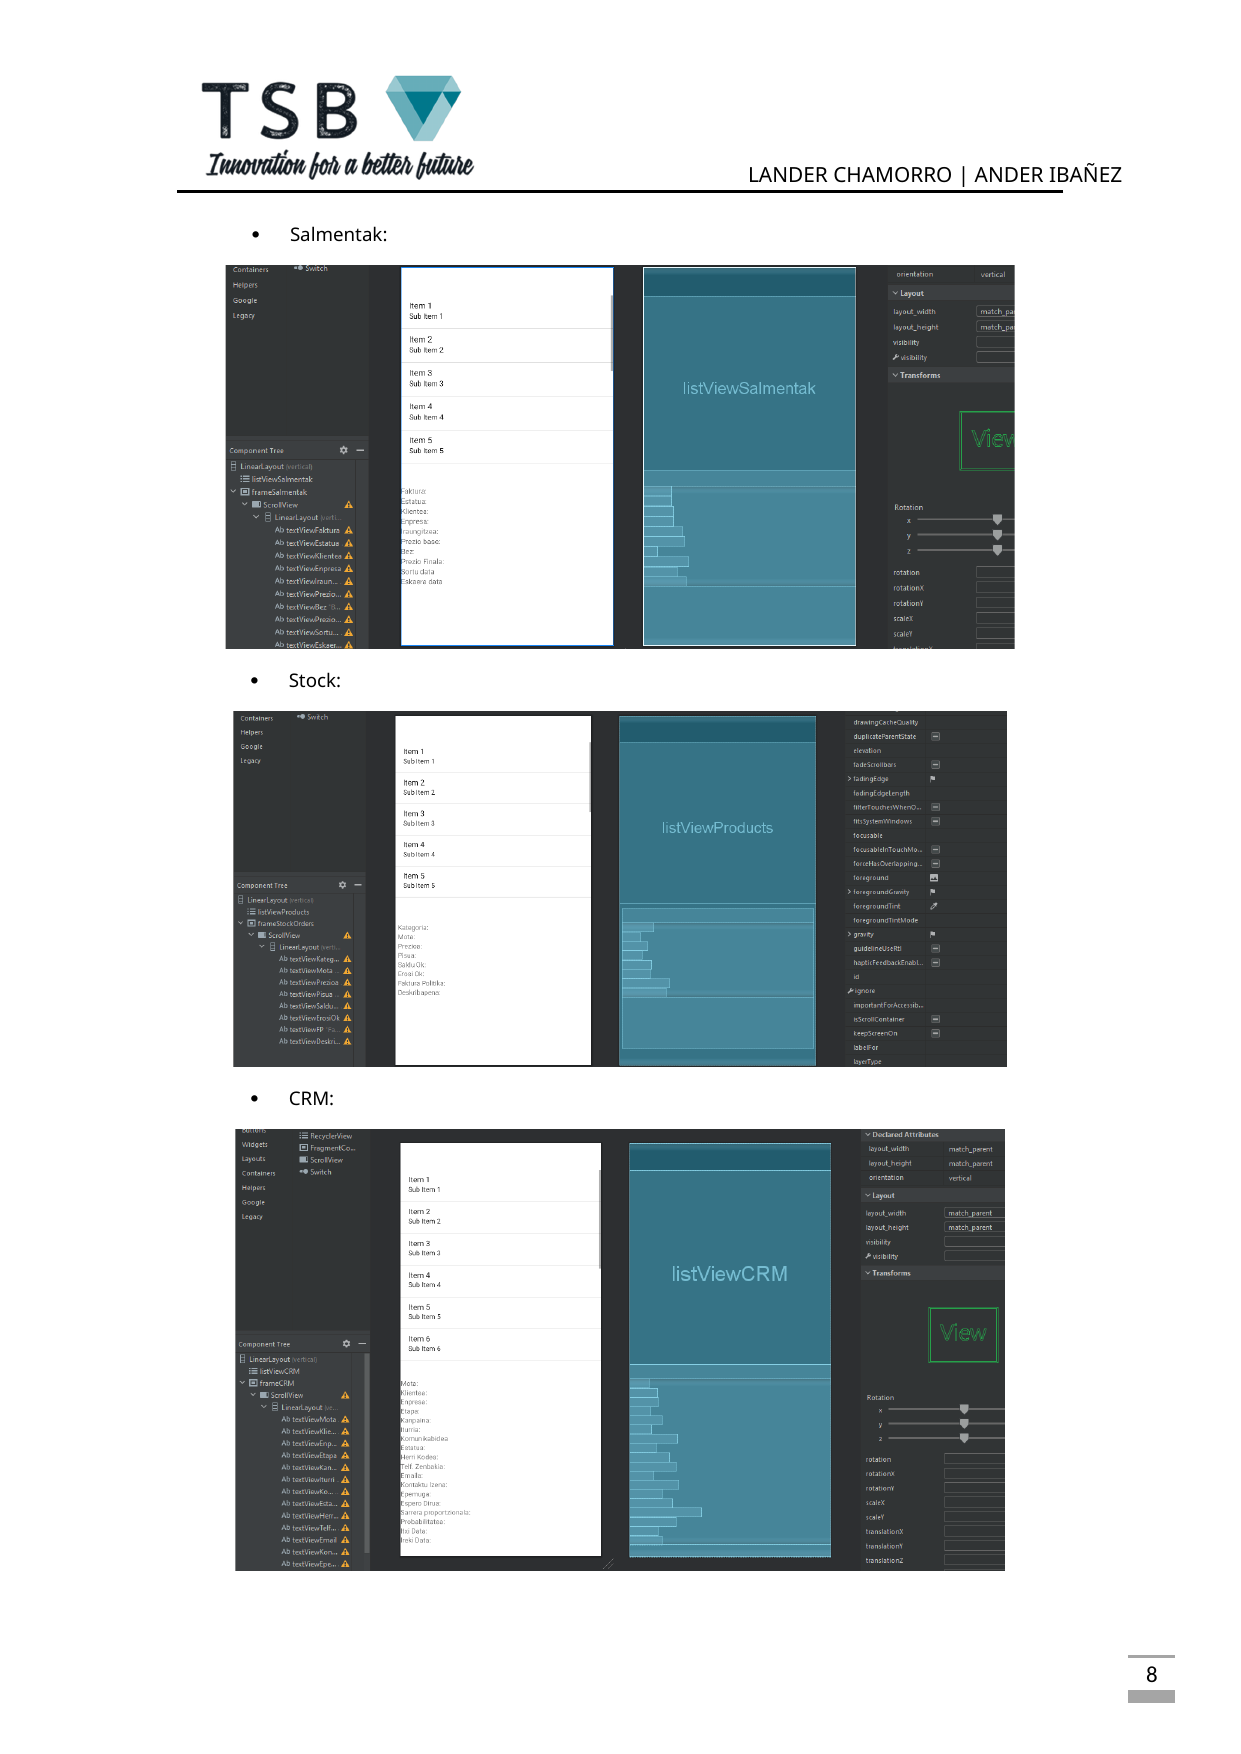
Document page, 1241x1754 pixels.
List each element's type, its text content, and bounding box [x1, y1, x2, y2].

picture [235, 1129, 1005, 1571]
list CRM: [251, 1086, 1063, 1111]
list Stock: [251, 668, 1063, 693]
picture [225, 265, 1015, 649]
list Salmentak: [252, 221, 1063, 247]
picture [233, 711, 1007, 1067]
picture [177, 73, 501, 182]
